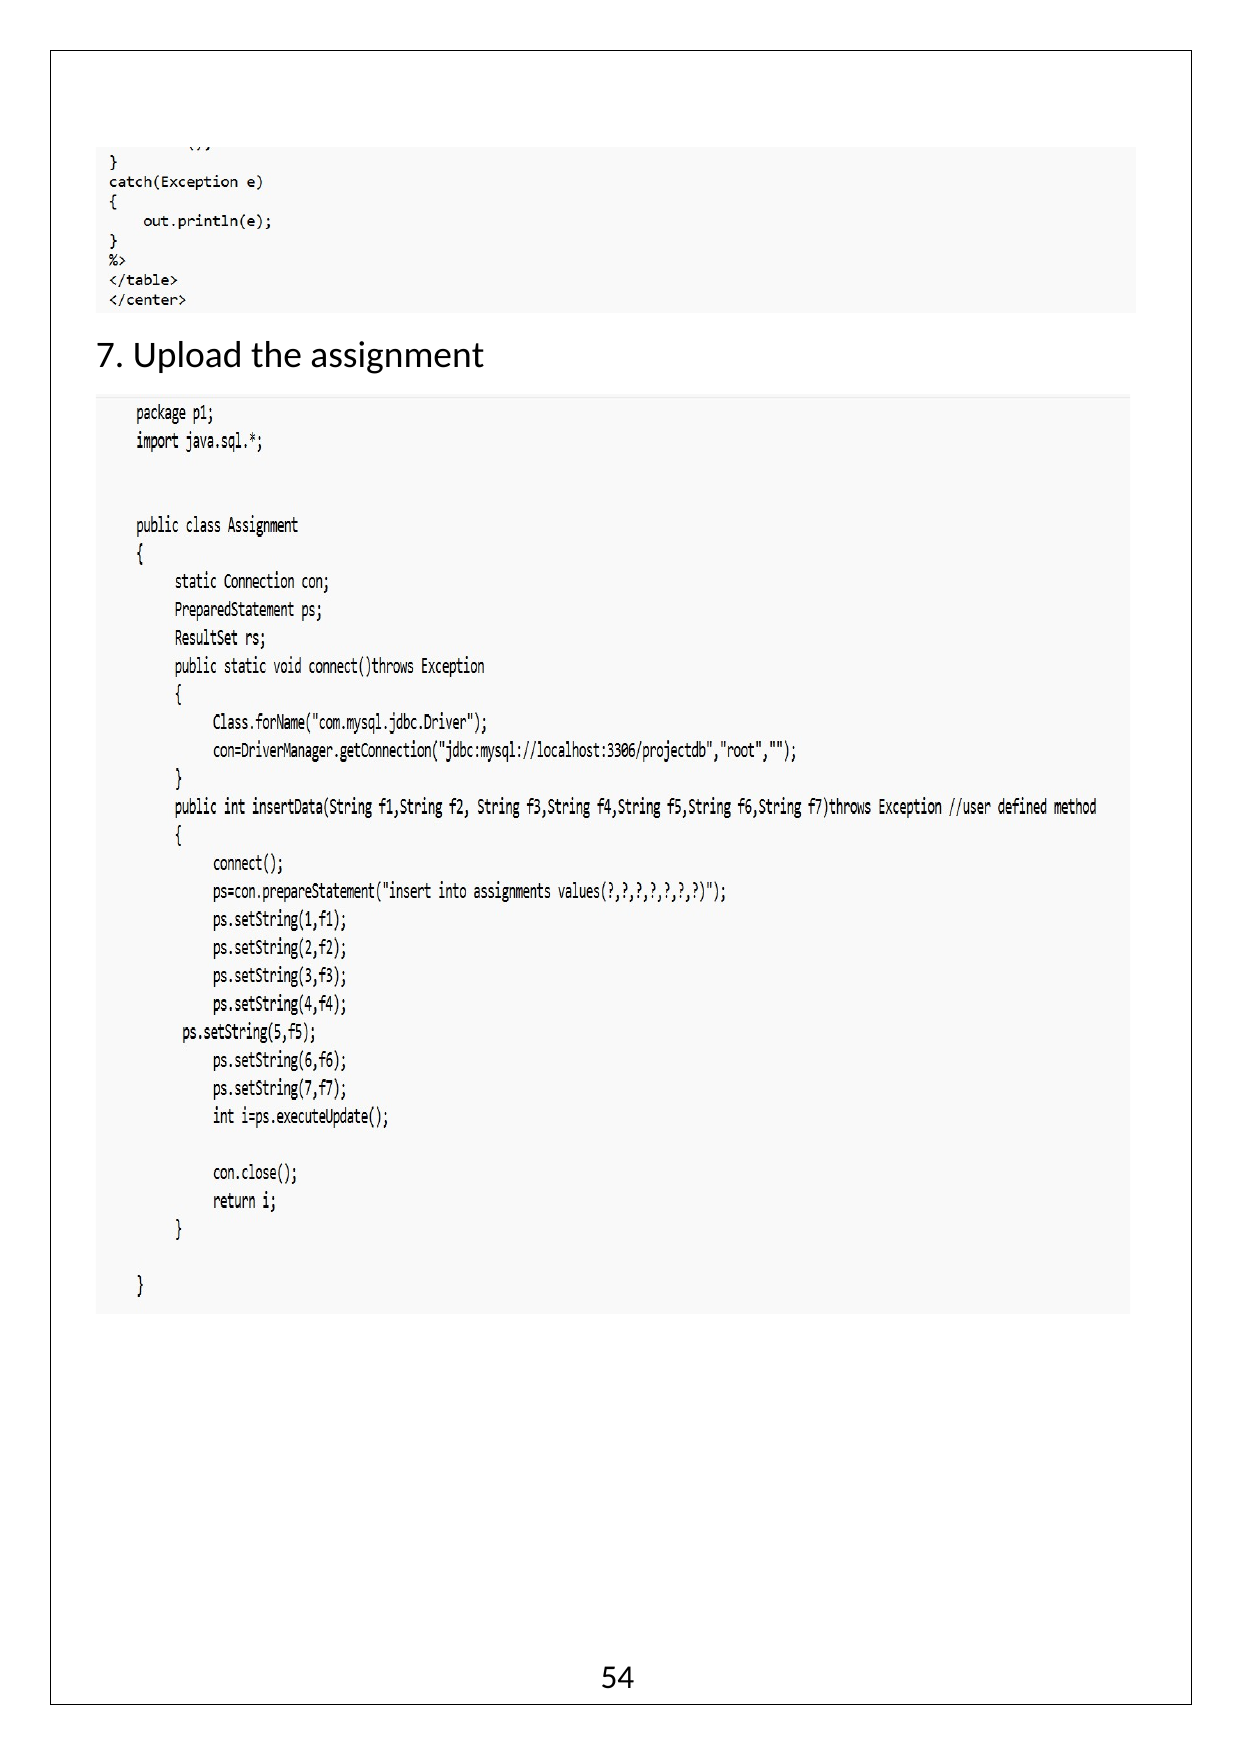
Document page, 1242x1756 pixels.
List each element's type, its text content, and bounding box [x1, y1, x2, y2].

picture [95, 147, 1136, 313]
subtitle Upload the assignment [96, 331, 1183, 377]
picture [95, 394, 1131, 1314]
